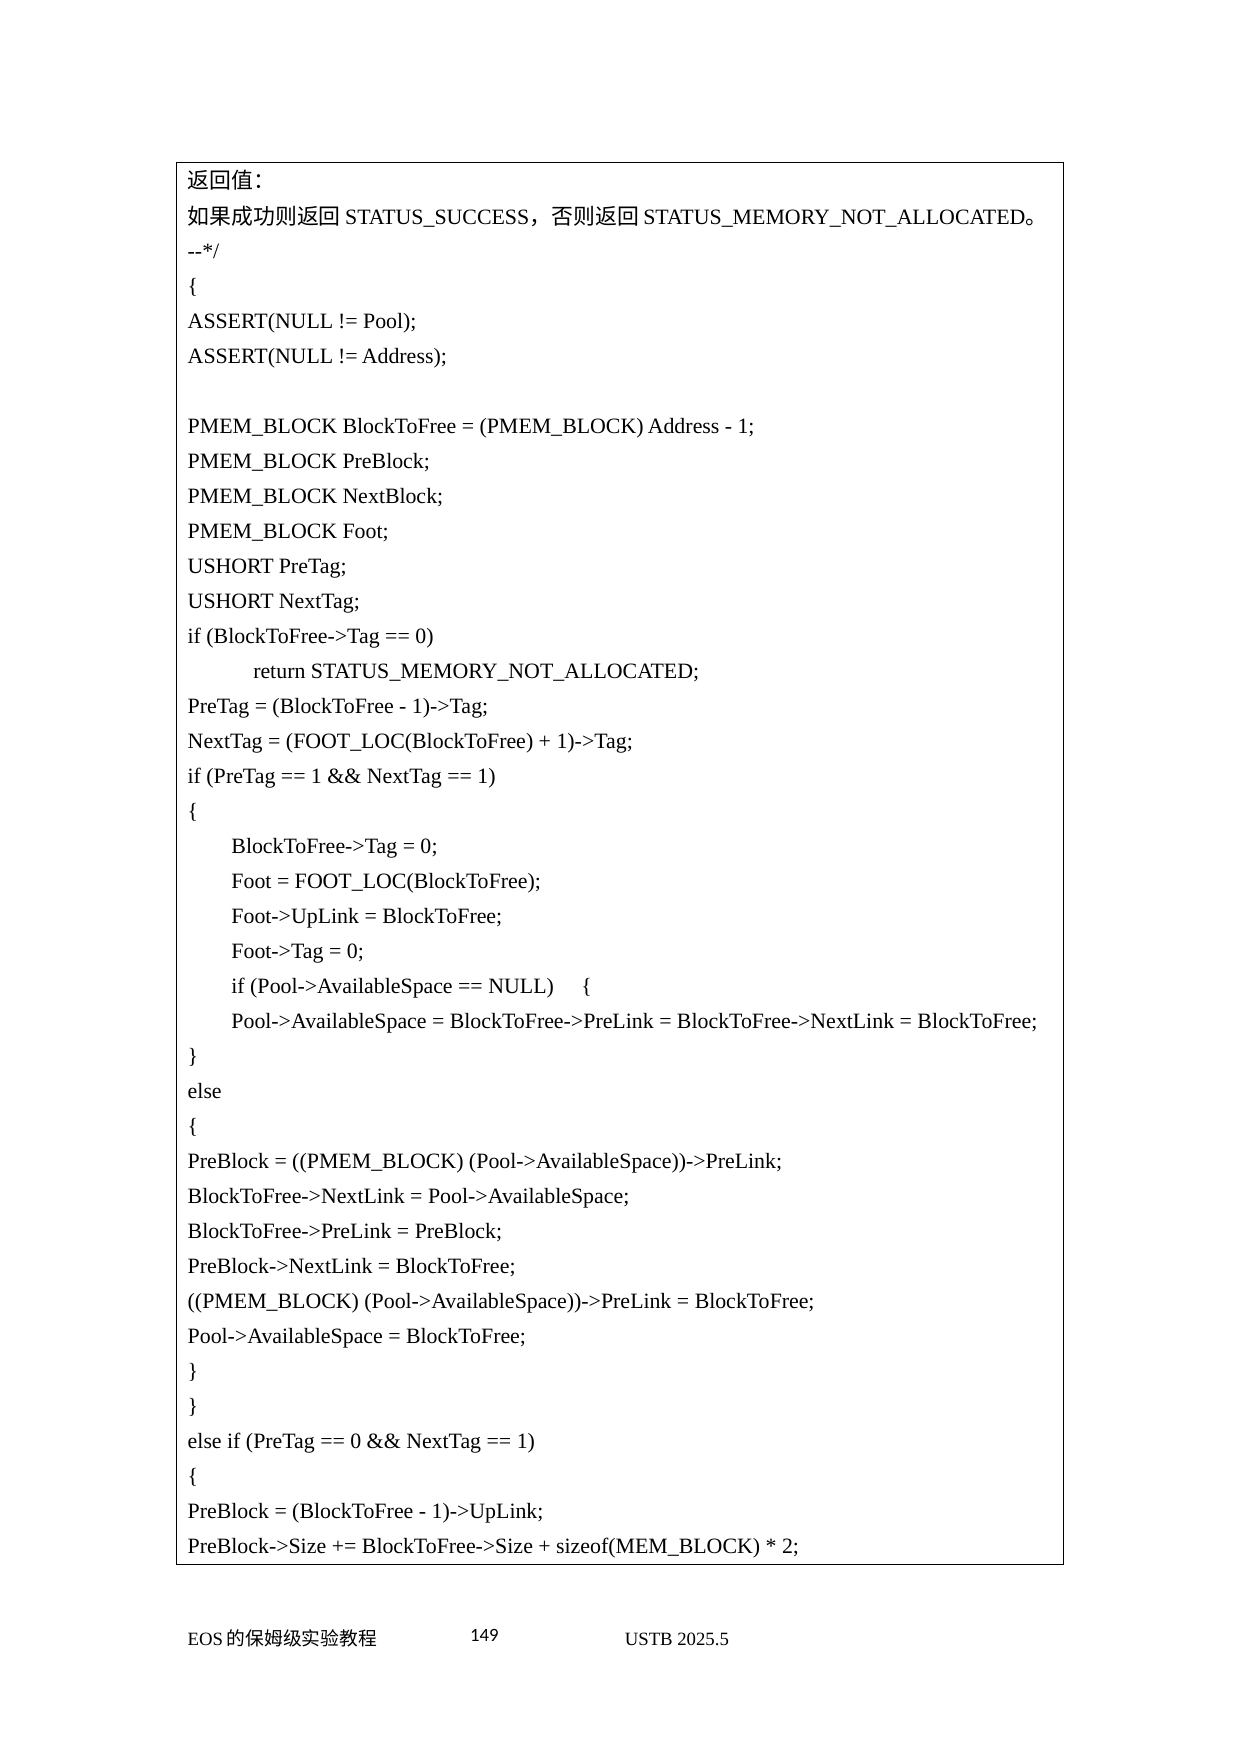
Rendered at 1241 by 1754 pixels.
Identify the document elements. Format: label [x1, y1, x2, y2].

table_header [177, 163, 1063, 1564]
